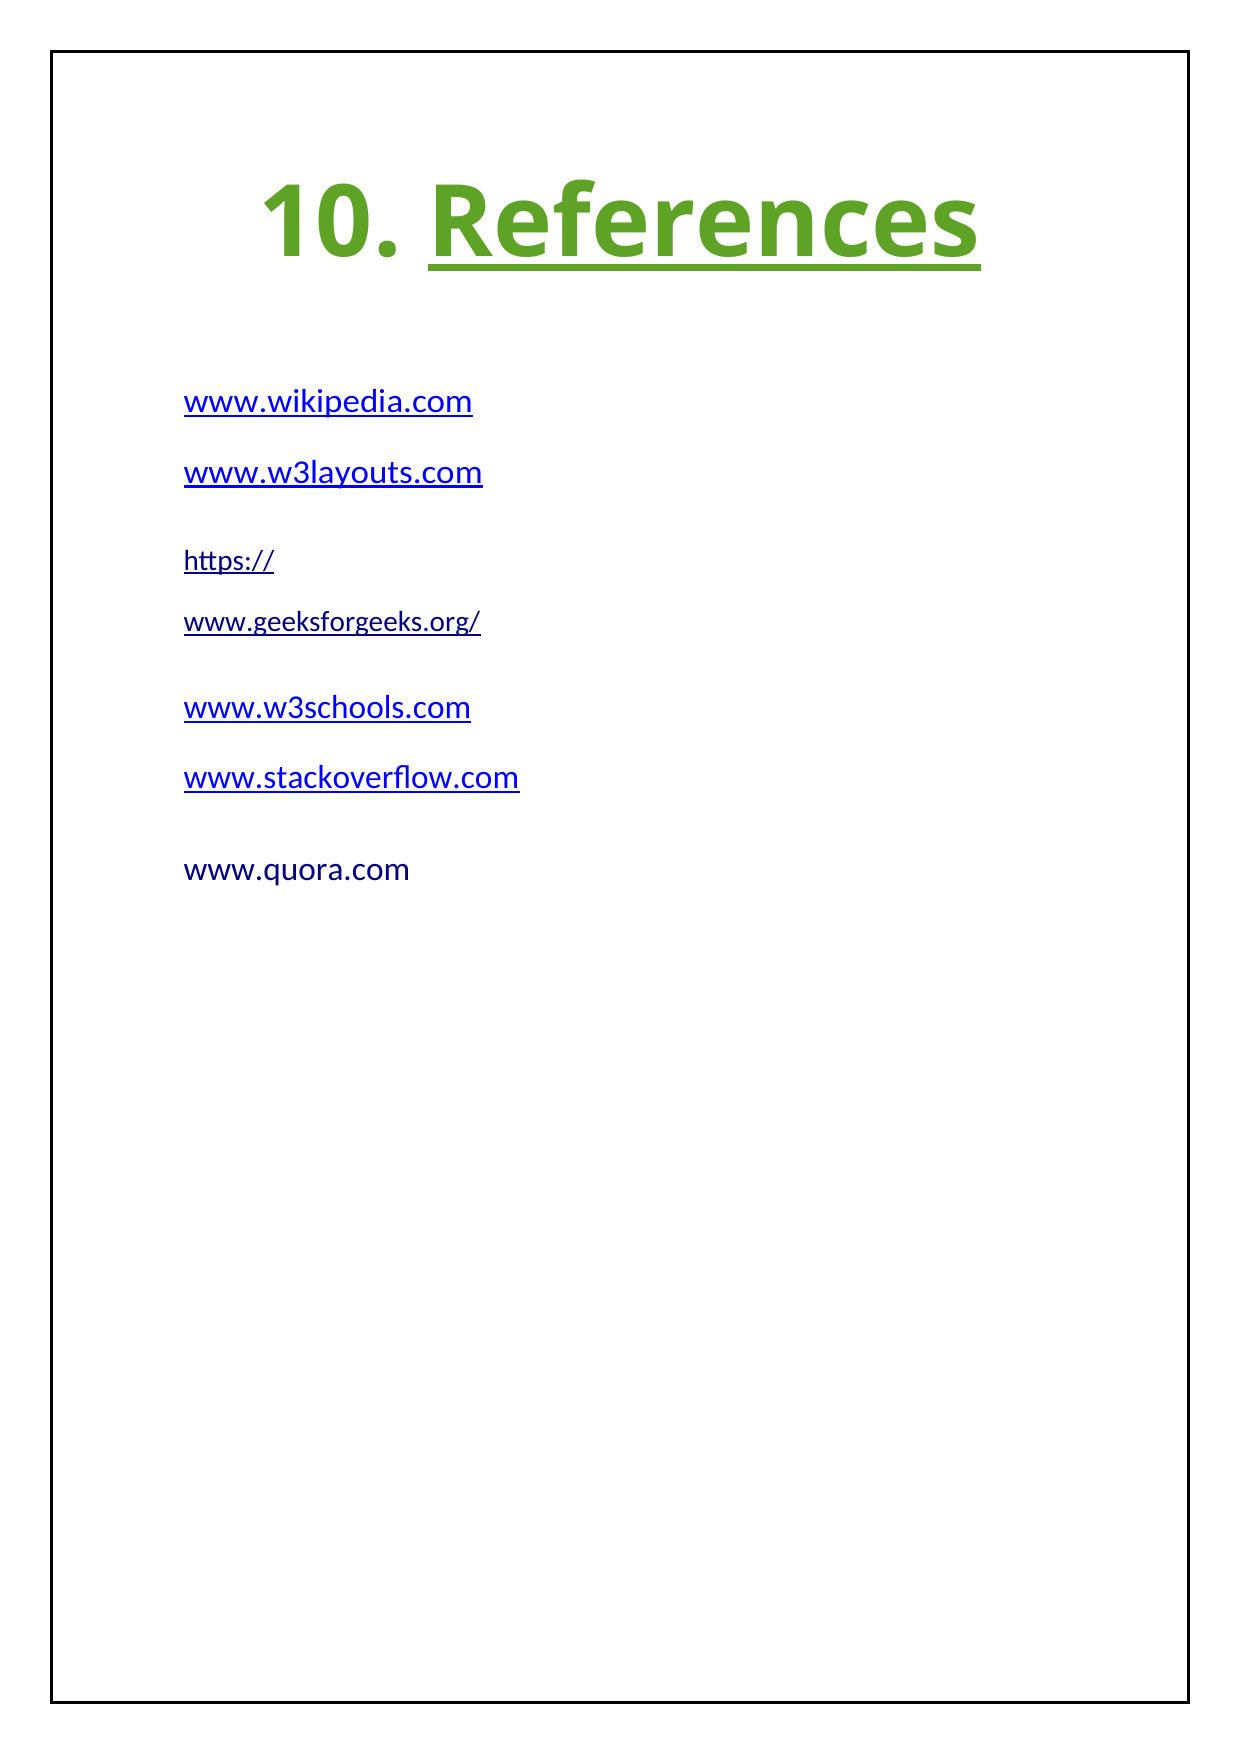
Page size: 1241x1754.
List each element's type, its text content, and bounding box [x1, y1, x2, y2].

text www.wikipedia.com www.w3layouts.com [183, 380, 520, 491]
text https://www.geeksforgeeks.org/ [183, 542, 520, 639]
text 10. References [139, 149, 1090, 286]
text www.w3schools.com www.stackoverflow.com [183, 686, 520, 791]
text www.quora.com [183, 847, 520, 888]
